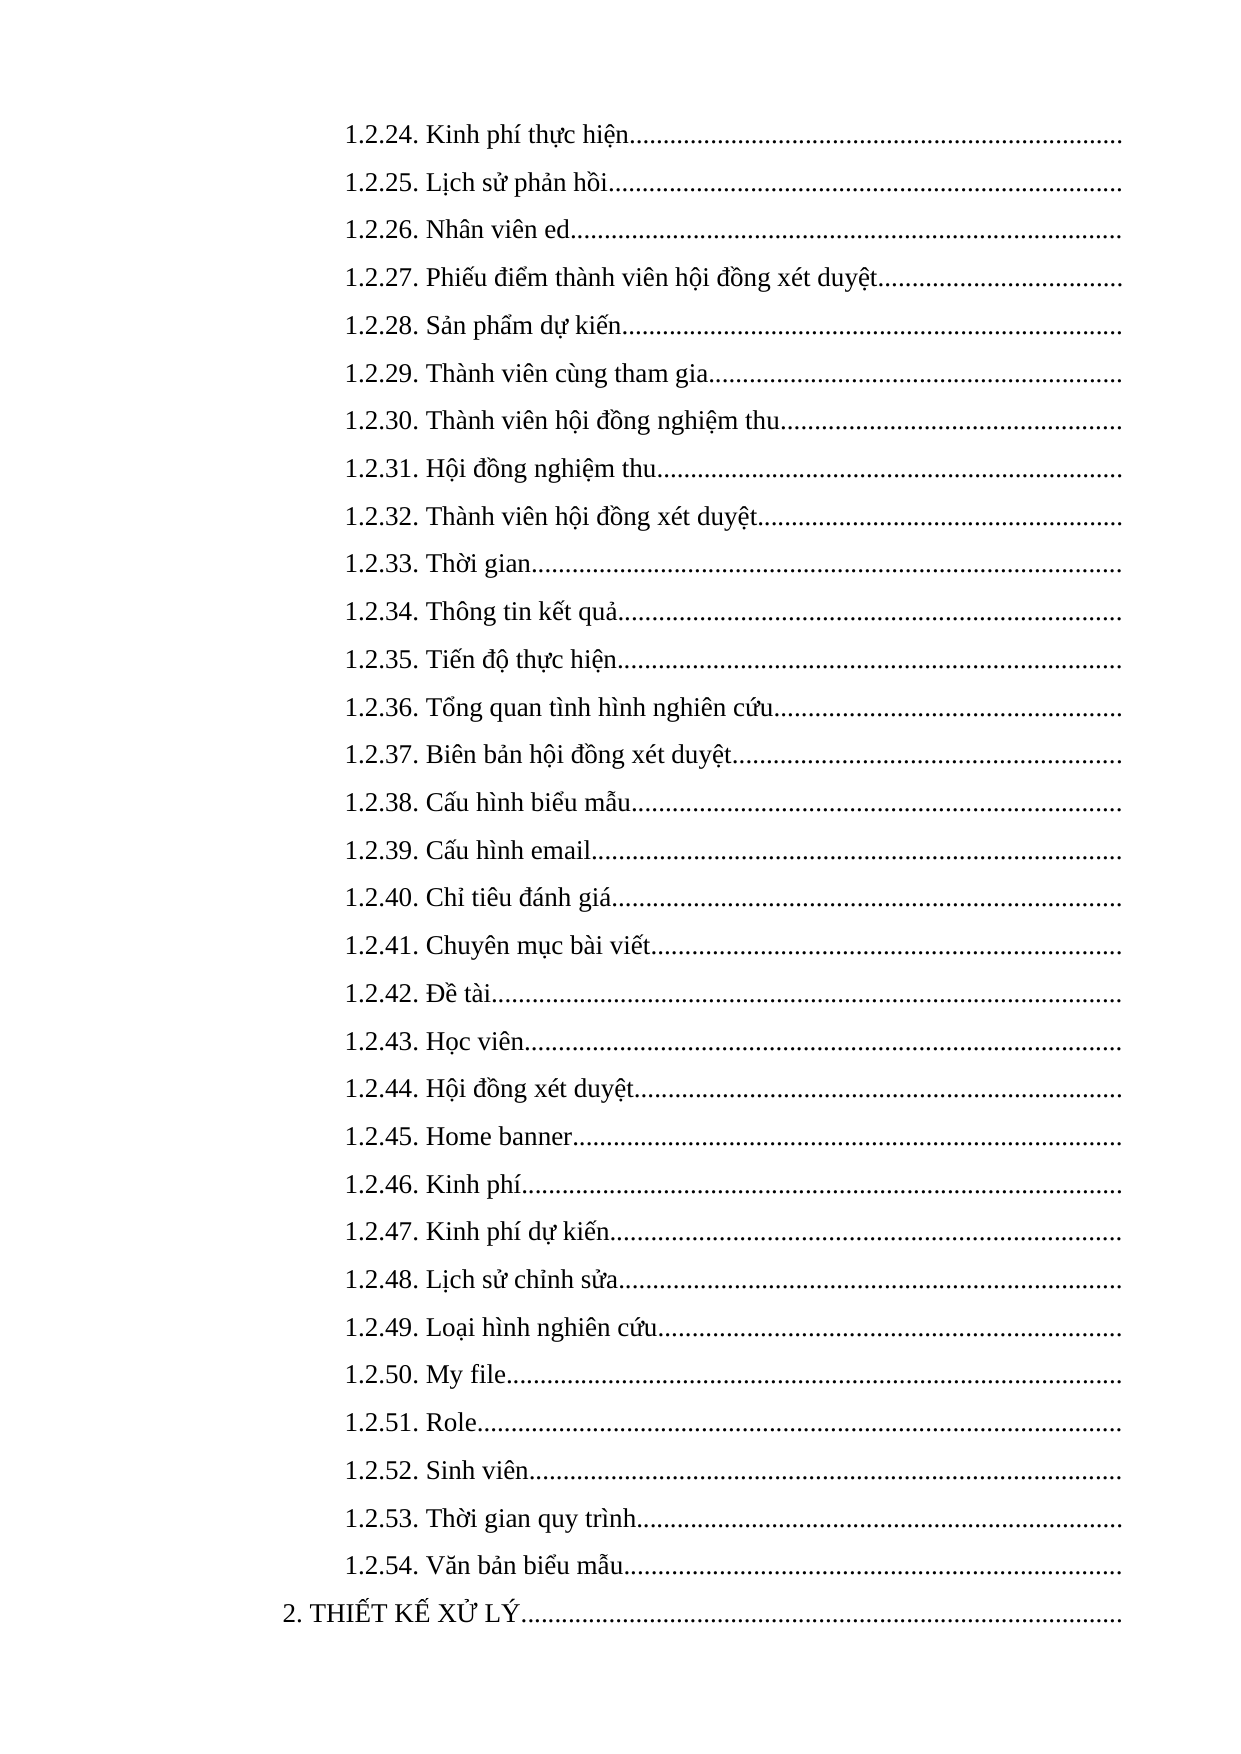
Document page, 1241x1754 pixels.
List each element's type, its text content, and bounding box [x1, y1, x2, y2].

text 1.2.41. Chuyên mục bài viết 54 [285, 929, 1122, 960]
text 1.2.43. Học viên 58 [285, 1024, 1122, 1056]
text 1.2.28. Sản phẩm dự kiến 45 [285, 309, 1122, 340]
text 1.2.24. Kinh phí thực hiện 41 [285, 118, 1122, 149]
text 1.2.31. Hội đồng nghiệm thu 47 [285, 452, 1122, 483]
text 1.2.35. Tiến độ thực hiện 50 [285, 643, 1122, 674]
text 1.2.33. Thời gian 49 [285, 547, 1122, 579]
text 1.2.49. Loại hình nghiên cứu 61 [285, 1311, 1122, 1342]
text 2. THIẾT KẾ XỬ LÝ. 67 [223, 1597, 1122, 1628]
text 1.2.40. Chỉ tiêu đánh giá 53 [285, 881, 1122, 913]
text 1.2.52. Sinh viên 63 [285, 1454, 1122, 1485]
text 1.2.48. Lịch sử chỉnh sửa 61 [285, 1263, 1122, 1294]
text 1.2.32. Thành viên hội đồng xét duyệt 48 [285, 500, 1122, 531]
text 1.2.42. Đề tài 54 [285, 977, 1122, 1008]
text 1.2.45. Home banner 59 [285, 1120, 1122, 1151]
text 1.2.36. Tổng quan tình hình nghiên cứu 50 [285, 691, 1122, 722]
text 1.2.37. Biên bản hội đồng xét duyệt 51 [285, 738, 1122, 769]
text 1.2.26. Nhân viên ed 42 [285, 213, 1122, 245]
text 1.2.46. Kinh phí 60 [285, 1168, 1122, 1199]
text 1.2.34. Thông tin kết quả 49 [285, 595, 1122, 626]
text 1.2.47. Kinh phí dự kiến 60 [285, 1215, 1122, 1247]
text 1.2.51. Role 63 [285, 1406, 1122, 1437]
text 1.2.54. Văn bản biểu mẫu 66 [285, 1549, 1122, 1581]
text 1.2.50. My file 62 [285, 1358, 1122, 1390]
text 1.2.53. Thời gian quy trình 64 [285, 1502, 1122, 1533]
text 1.2.29. Thành viên cùng tham gia 45 [285, 357, 1122, 388]
text 1.2.39. Cấu hình email 53 [285, 834, 1122, 865]
text 1.2.30. Thành viên hội đồng nghiệm thu 46 [285, 404, 1122, 436]
text 1.2.38. Cấu hình biểu mẫu 52 [285, 786, 1122, 817]
text 1.2.27. Phiếu điểm thành viên hội đồng xét duyệt 44 [285, 261, 1122, 292]
text 1.2.44. Hội đồng xét duyệt 59 [285, 1072, 1122, 1103]
text 1.2.25. Lịch sử phản hồi 42 [285, 166, 1122, 197]
